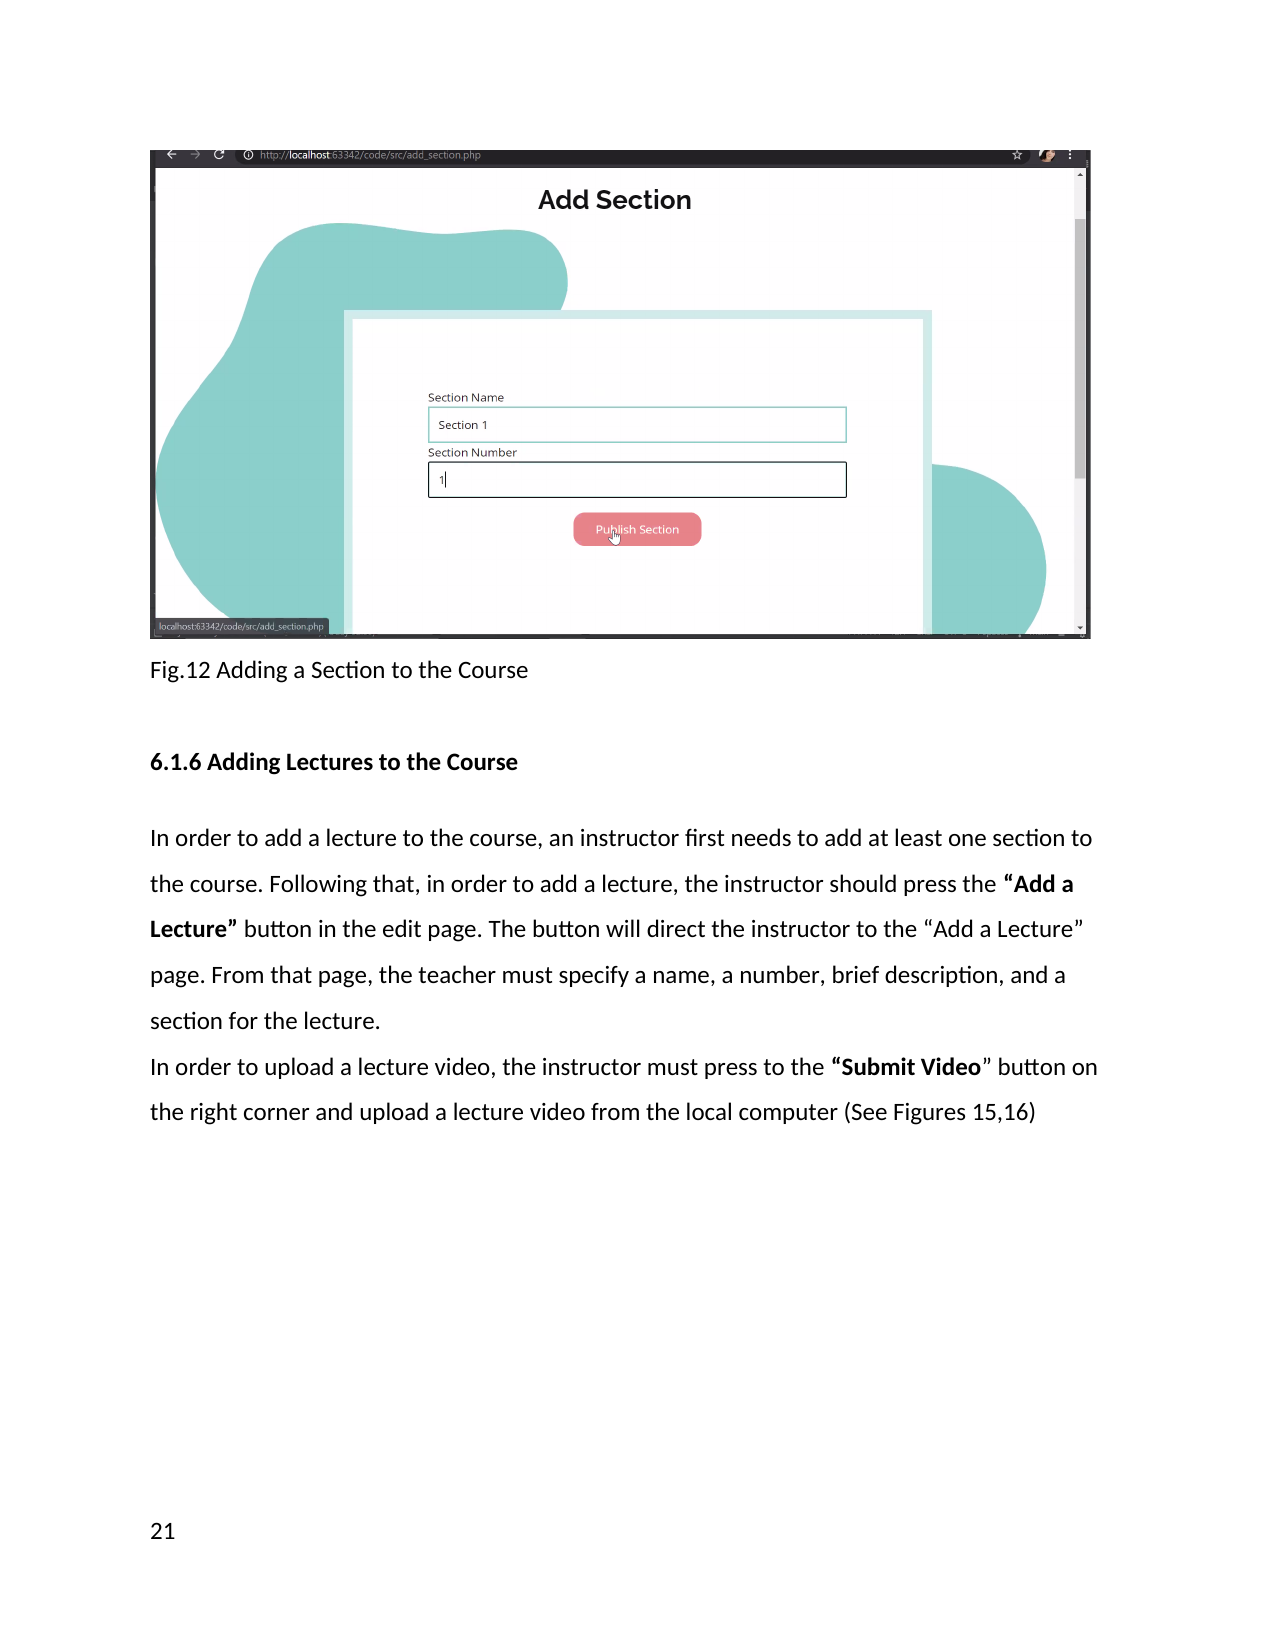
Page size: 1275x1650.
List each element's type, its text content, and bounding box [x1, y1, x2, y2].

picture [150, 150, 1091, 639]
text In order to upload a lecture video, the instructor must press to the “Submit Video” button on the right corner and upload a lecture video from the local computer (See Figures 15,16) [150, 1051, 1125, 1127]
text Fig.12 Adding a Section to the Course [150, 654, 1125, 685]
subtitle 6.1.6 Adding Lectures to the Course [150, 746, 1125, 776]
text In order to add a lecture to the course, an instructor first needs to add at least one section to the course. Following that, in order to add a lecture, the instructor should press the “Add a Lecture” button in the edit page. The button will direct the instructor to the “Add a Lecture” page. From that page, the teacher must specify a name, a number, brief description, and a section for the lecture. [150, 822, 1125, 1035]
